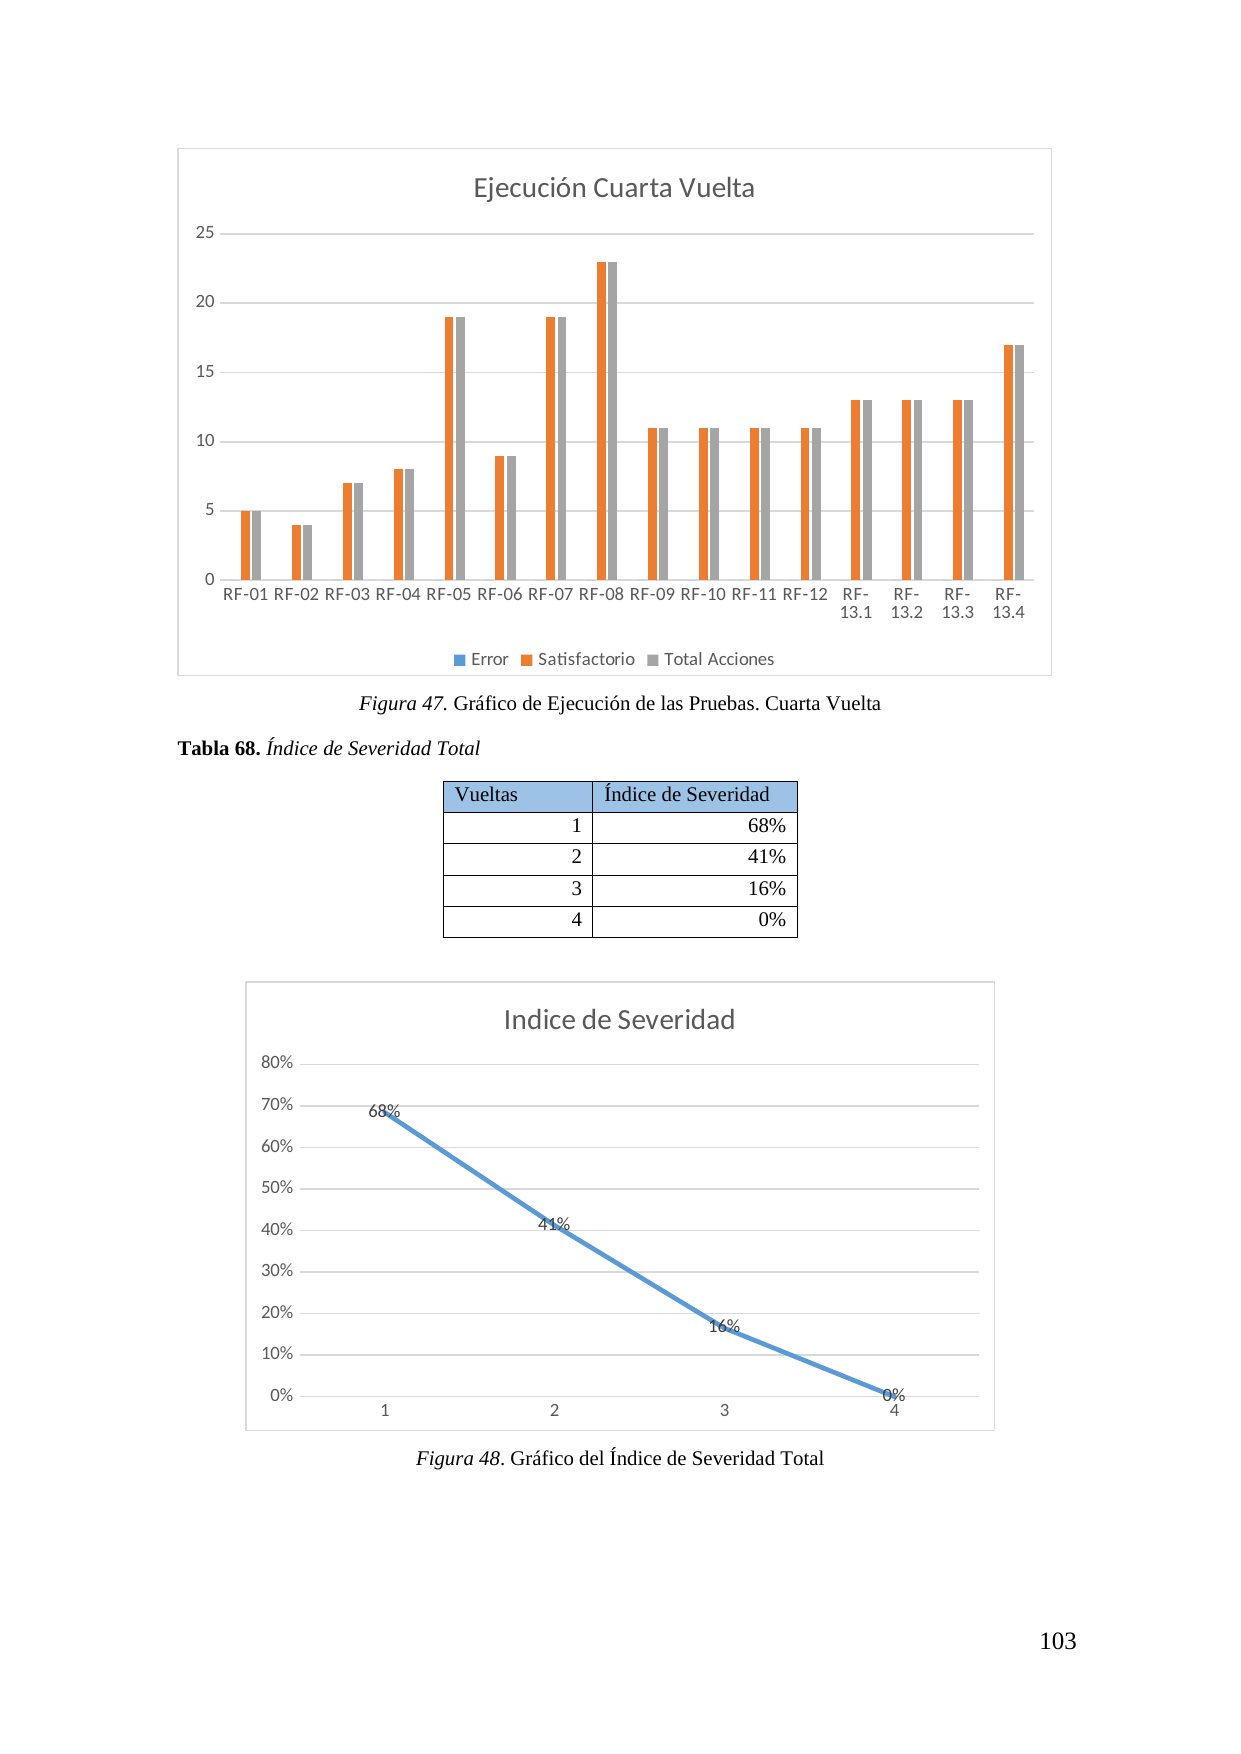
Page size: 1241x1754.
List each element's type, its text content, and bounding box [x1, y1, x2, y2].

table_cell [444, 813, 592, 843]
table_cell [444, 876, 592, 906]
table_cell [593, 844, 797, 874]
text Figura 47. Gráfico de Ejecución de las Pruebas. Cuarta Vuelta [177, 691, 1063, 715]
text Tabla 68. Índice de Severidad Total [177, 736, 1063, 760]
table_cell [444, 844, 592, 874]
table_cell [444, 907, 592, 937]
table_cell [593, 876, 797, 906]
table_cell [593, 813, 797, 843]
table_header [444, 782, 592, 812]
text Figura 48. Gráfico del Índice de Severidad Total [177, 1446, 1063, 1469]
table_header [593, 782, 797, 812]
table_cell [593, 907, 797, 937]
